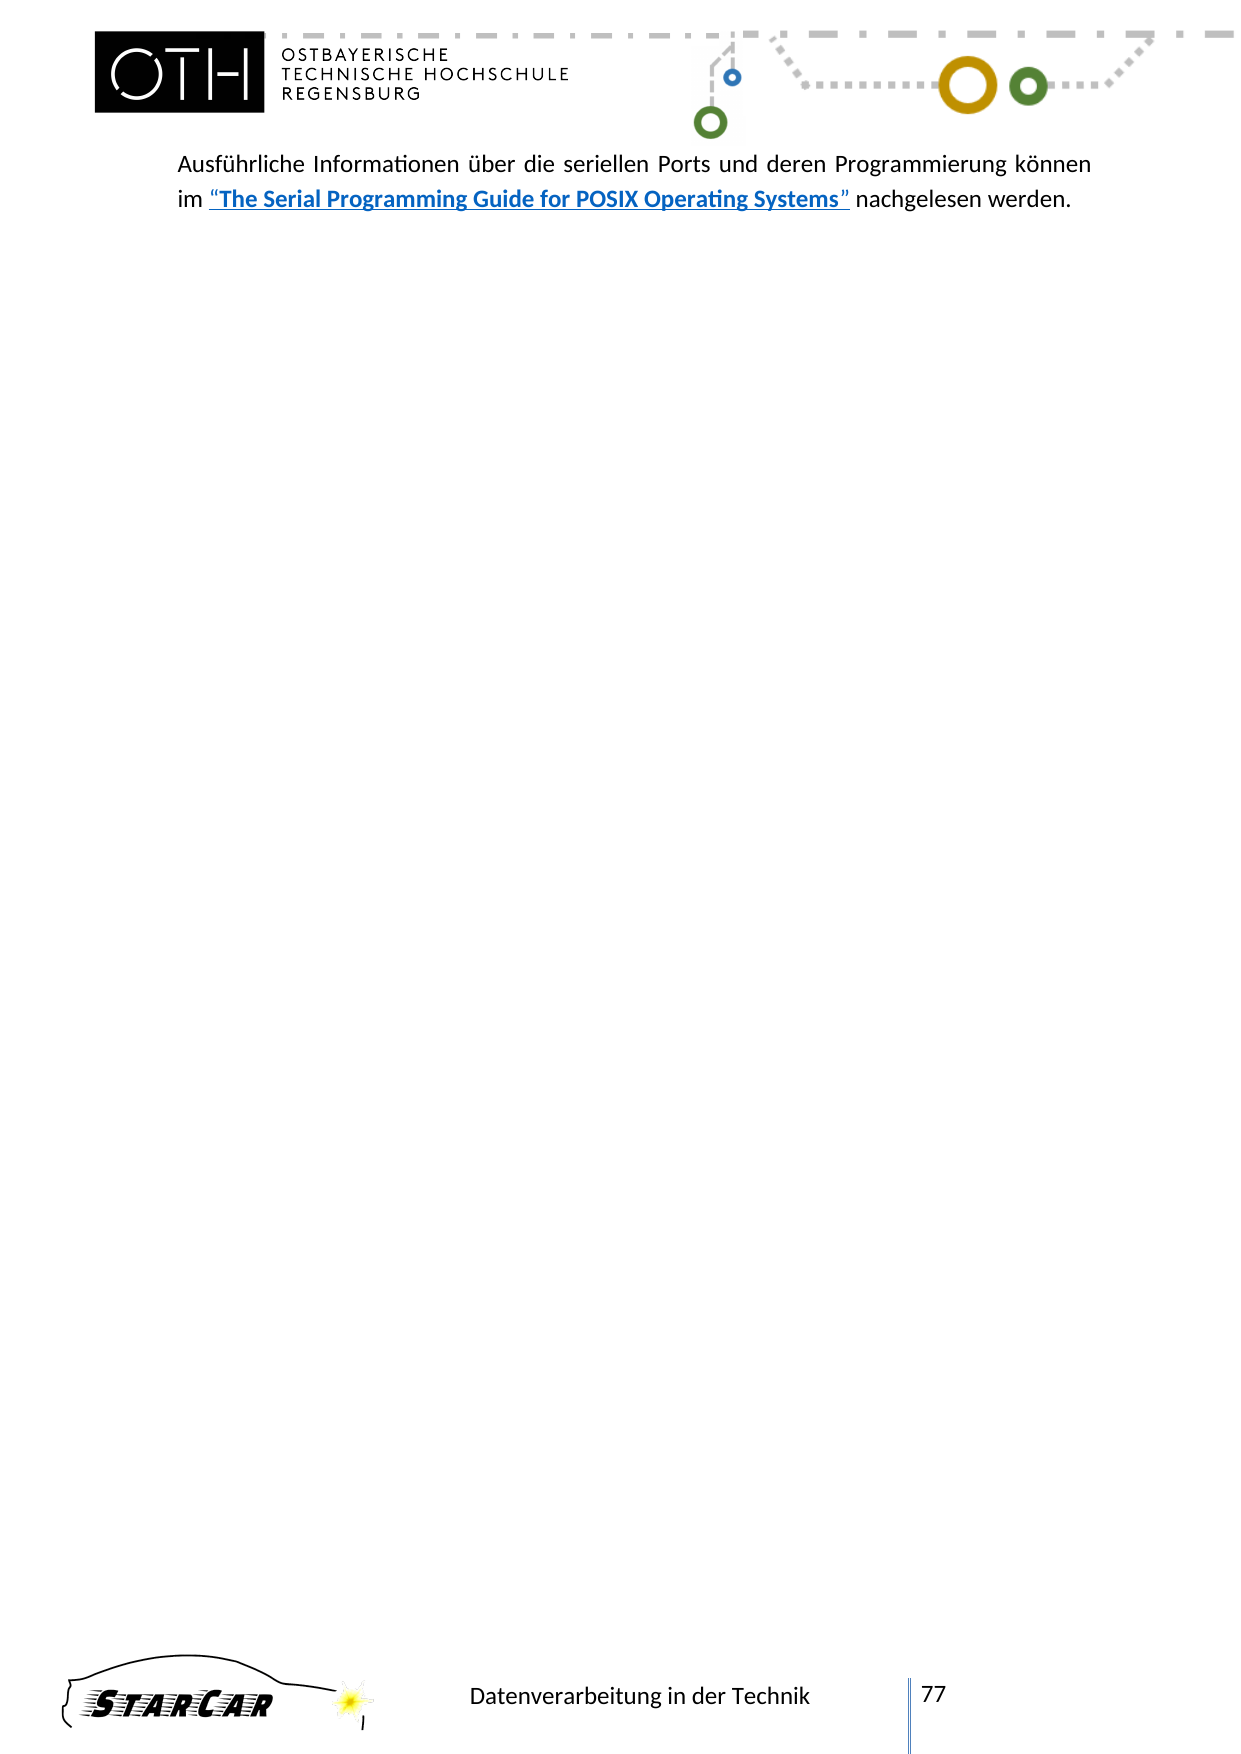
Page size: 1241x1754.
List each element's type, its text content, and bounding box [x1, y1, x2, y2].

picture [94, 15, 1237, 145]
picture [54, 1651, 380, 1730]
text Ausführliche Informationen über die seriellen Ports und deren Programmierung können im “The Serial Programming Guide for POSIX Operating Systems” nachgelesen werden. [177, 148, 1092, 213]
